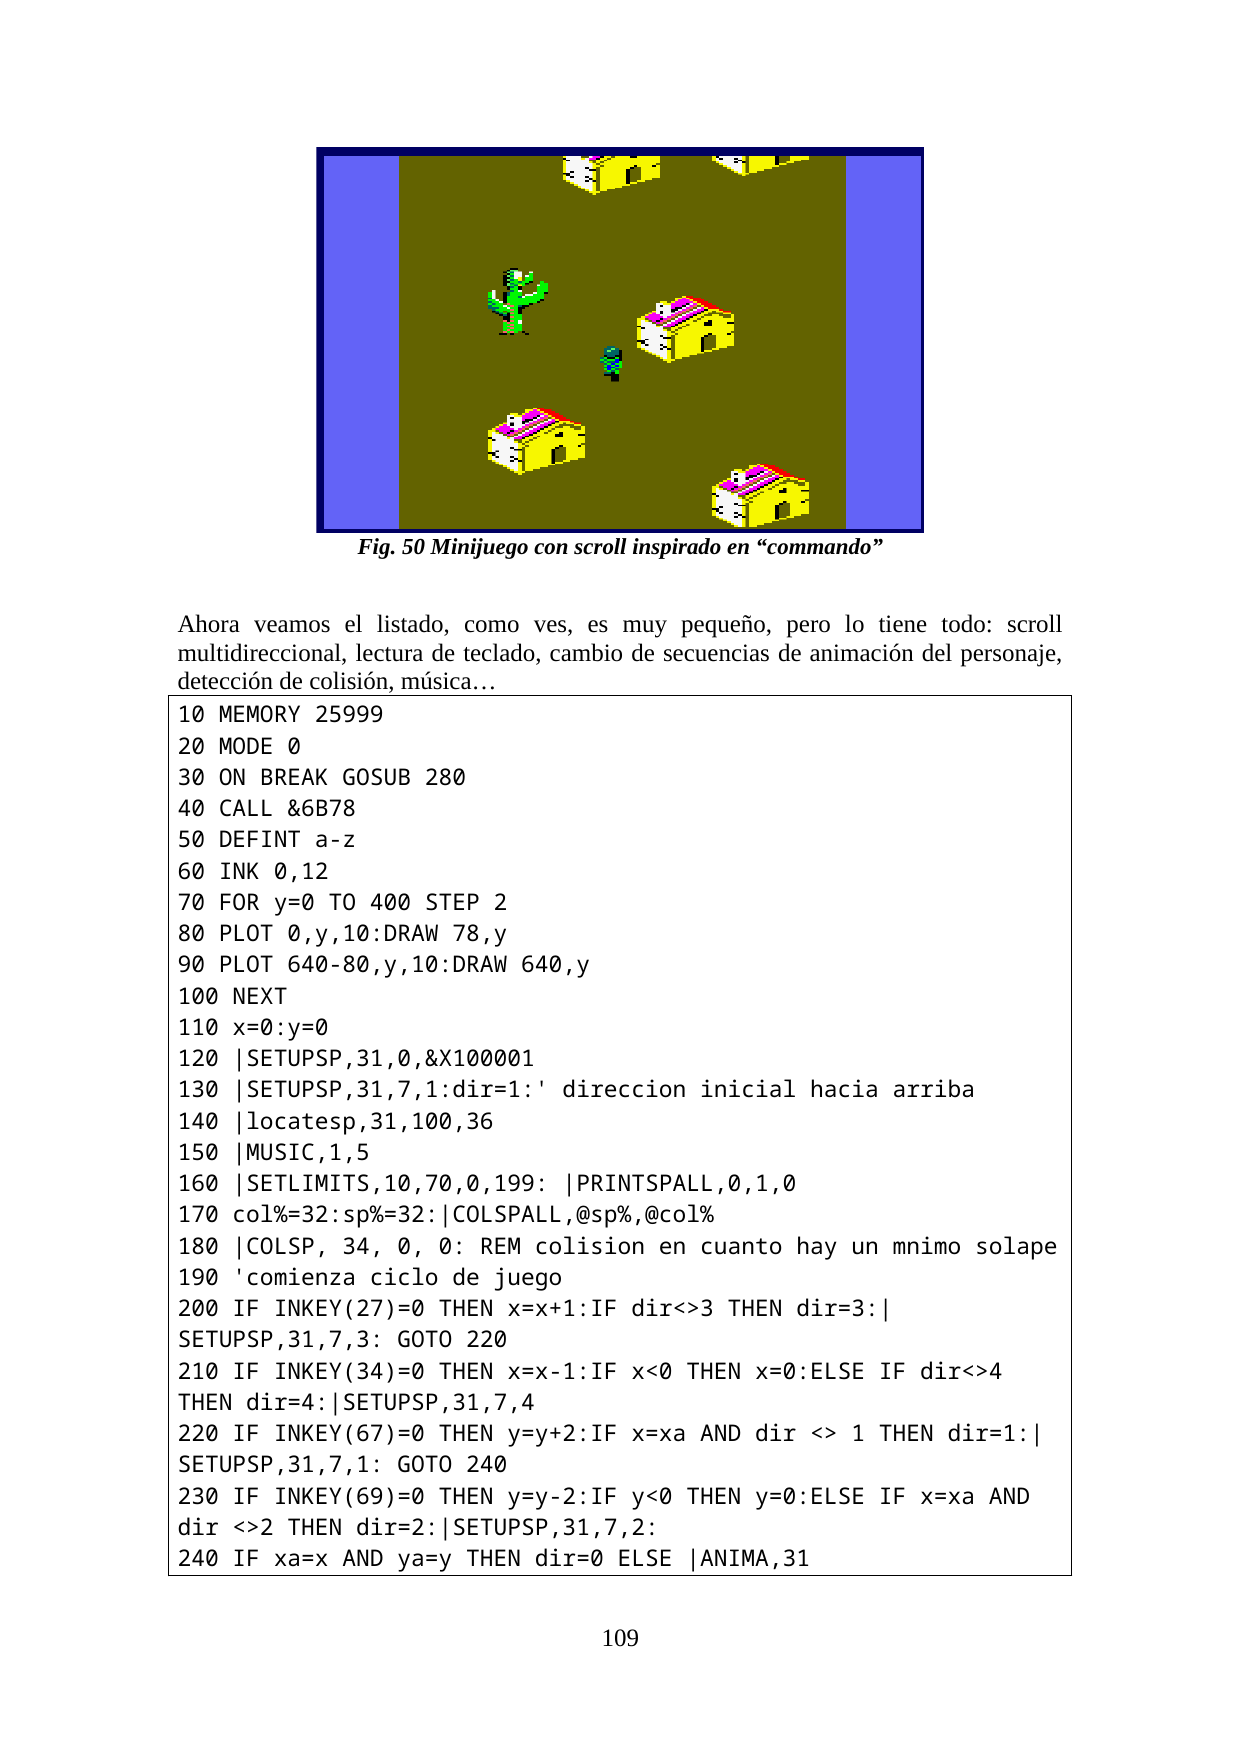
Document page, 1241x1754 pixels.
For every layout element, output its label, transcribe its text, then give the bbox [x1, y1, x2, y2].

text 50 DEFINT a-z [177, 823, 1063, 854]
text 10 MEMORY 25999 [169, 696, 1071, 729]
text 70 FOR y=0 TO 400 STEP 2 [177, 886, 1063, 917]
text 110 x=0:y=0 [177, 1011, 1063, 1042]
text Ahora veamos el listado, como ves, es muy pequeño, pero lo tiene todo: scroll multidireccional, lectura de teclado, cambio de secuencias de animación del personaje, detección de colisión, música… [177, 609, 1063, 695]
text 130 |SETUPSP,31,7,1:dir=1:' direccion inicial hacia arriba [177, 1073, 1063, 1104]
text 190 'comienza ciclo de juego [177, 1261, 1063, 1292]
text 20 MODE 0 [177, 729, 1063, 761]
text 150 |MUSIC,1,5 [177, 1136, 1063, 1167]
text 120 |SETUPSP,31,0,&X100001 [177, 1042, 1063, 1073]
text 200 IF INKEY(27)=0 THEN x=x+1:IF dir<>3 THEN dir=3:|SETUPSP,31,7,3: GOTO 220 [177, 1292, 1063, 1354]
text 180 |COLSP, 34, 0, 0: REM colision en cuanto hay un mnimo solape [177, 1229, 1063, 1261]
text 140 |locatesp,31,100,36 [177, 1104, 1063, 1136]
text 240 IF xa=x AND ya=y THEN dir=0 ELSE |ANIMA,31 [169, 1539, 1071, 1575]
text 160 |SETLIMITS,10,70,0,199: |PRINTSPALL,0,1,0 [177, 1167, 1063, 1198]
picture [316, 147, 924, 533]
text 80 PLOT 0,y,10:DRAW 78,y [177, 917, 1063, 948]
text 30 ON BREAK GOSUB 280 [177, 761, 1063, 792]
text 230 IF INKEY(69)=0 THEN y=y-2:IF y<0 THEN y=0:ELSE IF x=xa AND dir <>2 THEN dir=2:|SETUPSP,31,7,2: [177, 1479, 1063, 1539]
text 100 NEXT [177, 979, 1063, 1011]
text 220 IF INKEY(67)=0 THEN y=y+2:IF x=xa AND dir <> 1 THEN dir=1:|SETUPSP,31,7,1: GOTO 240 [177, 1417, 1063, 1479]
text 60 INK 0,12 [177, 854, 1063, 886]
text 210 IF INKEY(34)=0 THEN x=x-1:IF x<0 THEN x=0:ELSE IF dir<>4 THEN dir=4:|SETUPSP,31,7,4 [177, 1354, 1063, 1417]
text 40 CALL &6B78 [177, 792, 1063, 823]
text 90 PLOT 640-80,y,10:DRAW 640,y [177, 948, 1063, 979]
text 170 col%=32:sp%=32:|COLSPALL,@sp%,@col% [177, 1198, 1063, 1229]
